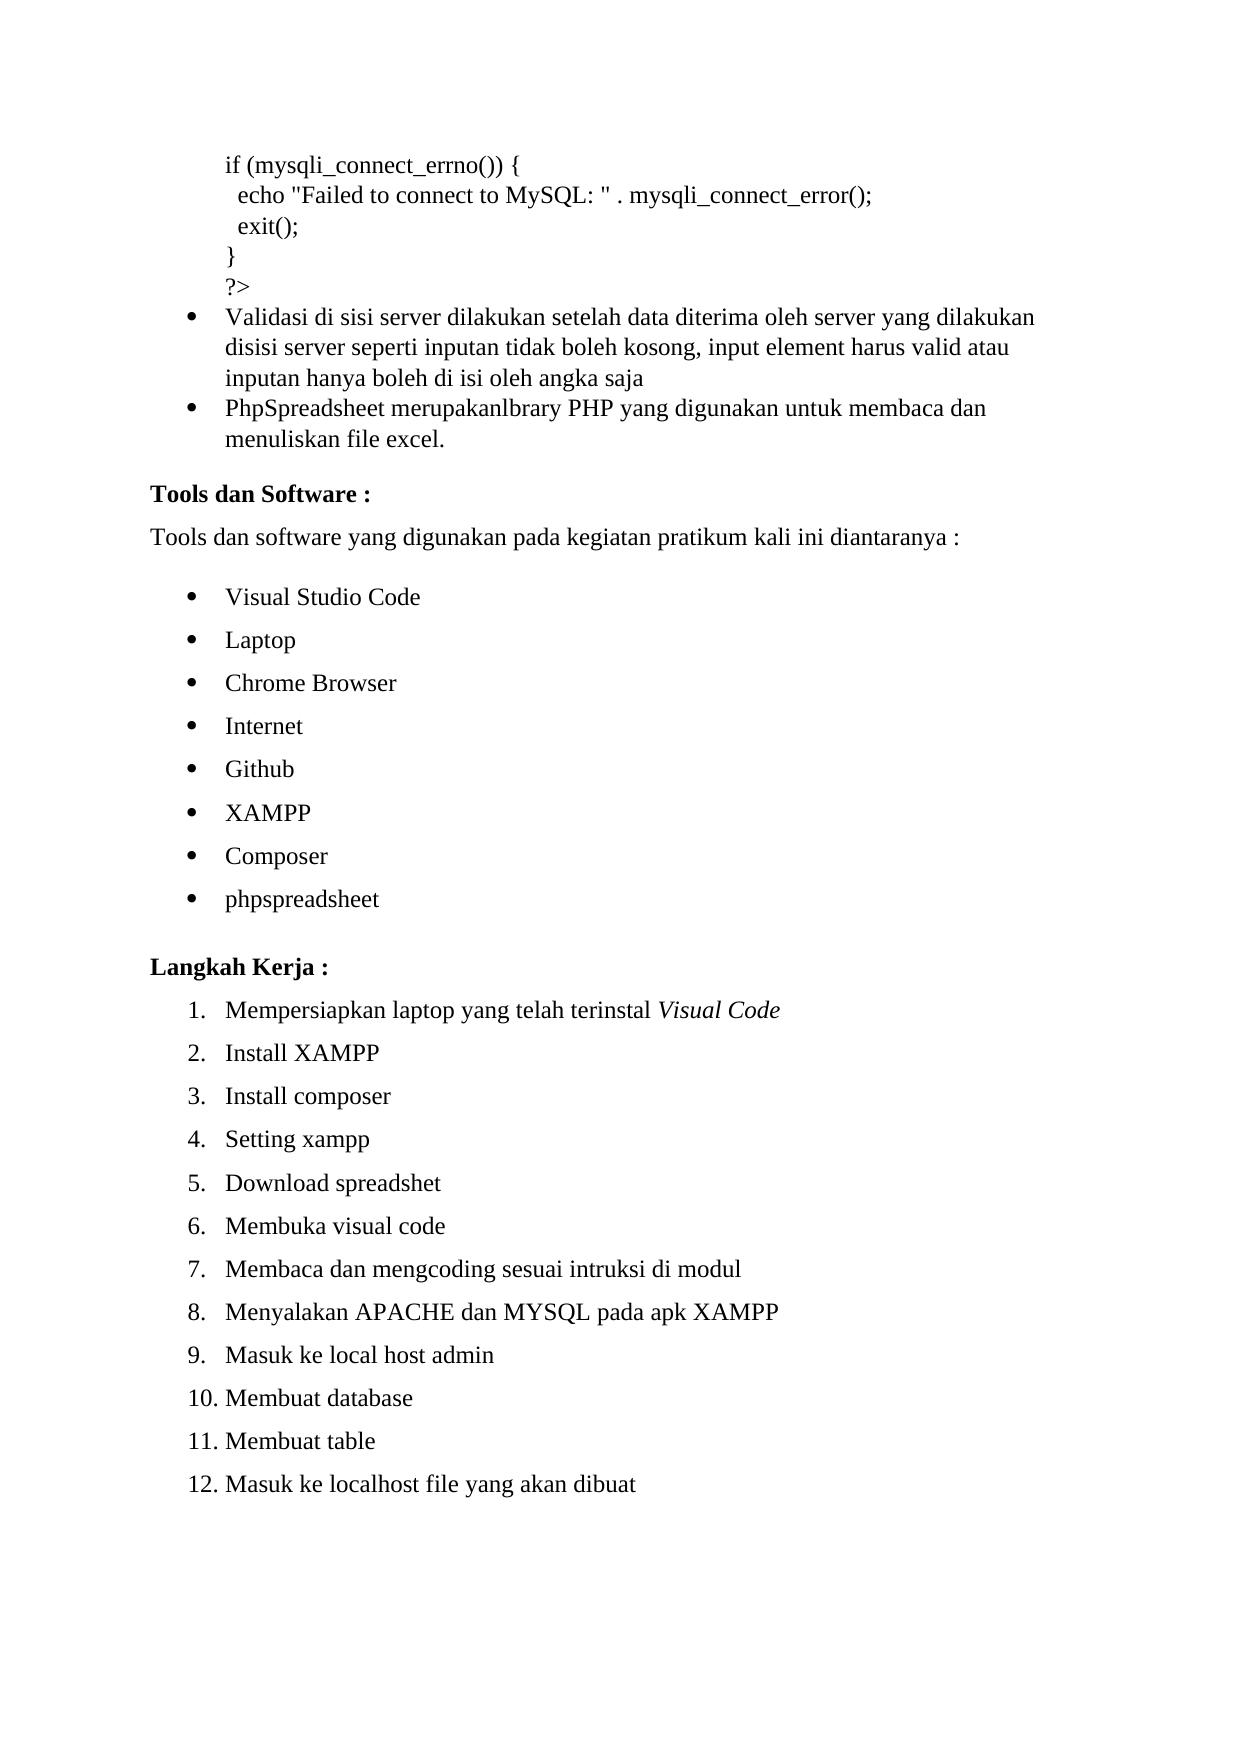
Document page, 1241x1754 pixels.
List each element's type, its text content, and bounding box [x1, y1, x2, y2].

list Masuk ke localhost file yang akan dibuat [187, 1469, 1090, 1498]
list Internet [187, 711, 1090, 740]
list Download spreadshet [187, 1168, 1090, 1196]
list Github [187, 754, 1090, 783]
list phpspreadsheet [187, 884, 1090, 913]
list XAMPP [187, 798, 1090, 826]
list Membuat table [187, 1426, 1090, 1455]
list Mempersiapkan laptop yang telah terinstal Visual Code [187, 995, 1090, 1024]
list if (mysqli_connect_errno()) { [225, 150, 1090, 179]
list Composer [187, 841, 1090, 869]
subtitle Langkah Kerja : [150, 952, 1090, 981]
list Membuka visual code [187, 1211, 1090, 1239]
list Setting xampp [187, 1124, 1090, 1153]
list Menyalakan APACHE dan MYSQL pada apk XAMPP [187, 1297, 1090, 1326]
list Membaca dan mengcoding sesuai intruksi di modul [187, 1254, 1090, 1283]
list Chrome Browser [187, 668, 1090, 697]
list PhpSpreadsheet merupakanlbrary PHP yang digunakan untuk membaca dan menuliskan file excel. [187, 393, 1090, 452]
list Validasi di sisi server dilakukan setelah data diterima oleh server yang dilakukan disisi server seperti inputan tidak boleh kosong, input element harus valid atau inputan hanya boleh di isi oleh angka saja [187, 302, 1090, 392]
list Install XAMPP [187, 1038, 1090, 1067]
list echo "Failed to connect to MySQL: " . mysqli_connect_error(); [225, 180, 1090, 209]
list exit(); [225, 211, 1090, 239]
list Laptop [187, 625, 1090, 654]
list Visual Studio Code [187, 582, 1090, 611]
list } [225, 241, 1090, 270]
text Tools dan software yang digunakan pada kegiatan pratikum kali ini diantaranya : [150, 522, 1090, 551]
subtitle Tools dan Software : [150, 479, 1090, 508]
list ?> [225, 272, 1090, 300]
list Install composer [187, 1081, 1090, 1110]
list Membuat database [187, 1383, 1090, 1412]
list Masuk ke local host admin [187, 1340, 1090, 1369]
